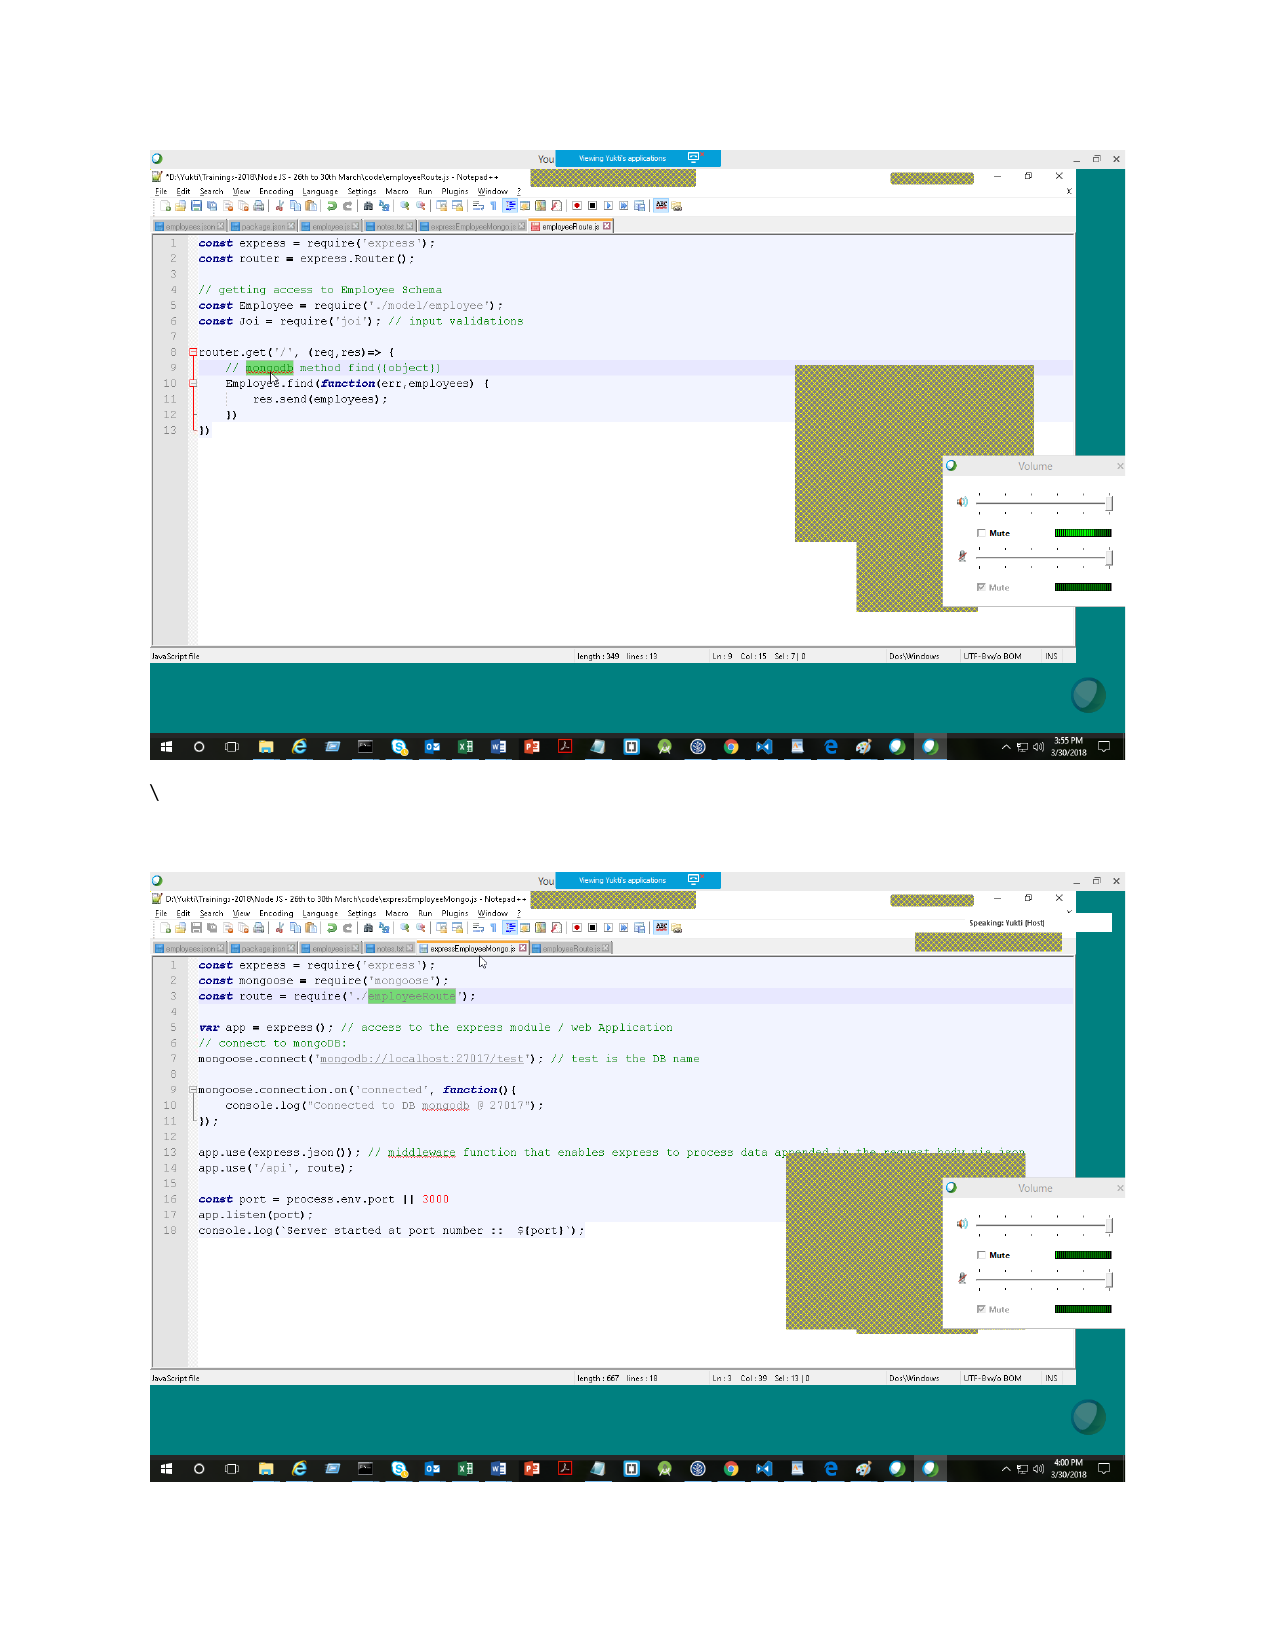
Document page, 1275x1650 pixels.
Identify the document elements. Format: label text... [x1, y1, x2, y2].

picture [150, 150, 1125, 760]
text \ [150, 778, 1125, 806]
picture [150, 872, 1125, 1482]
